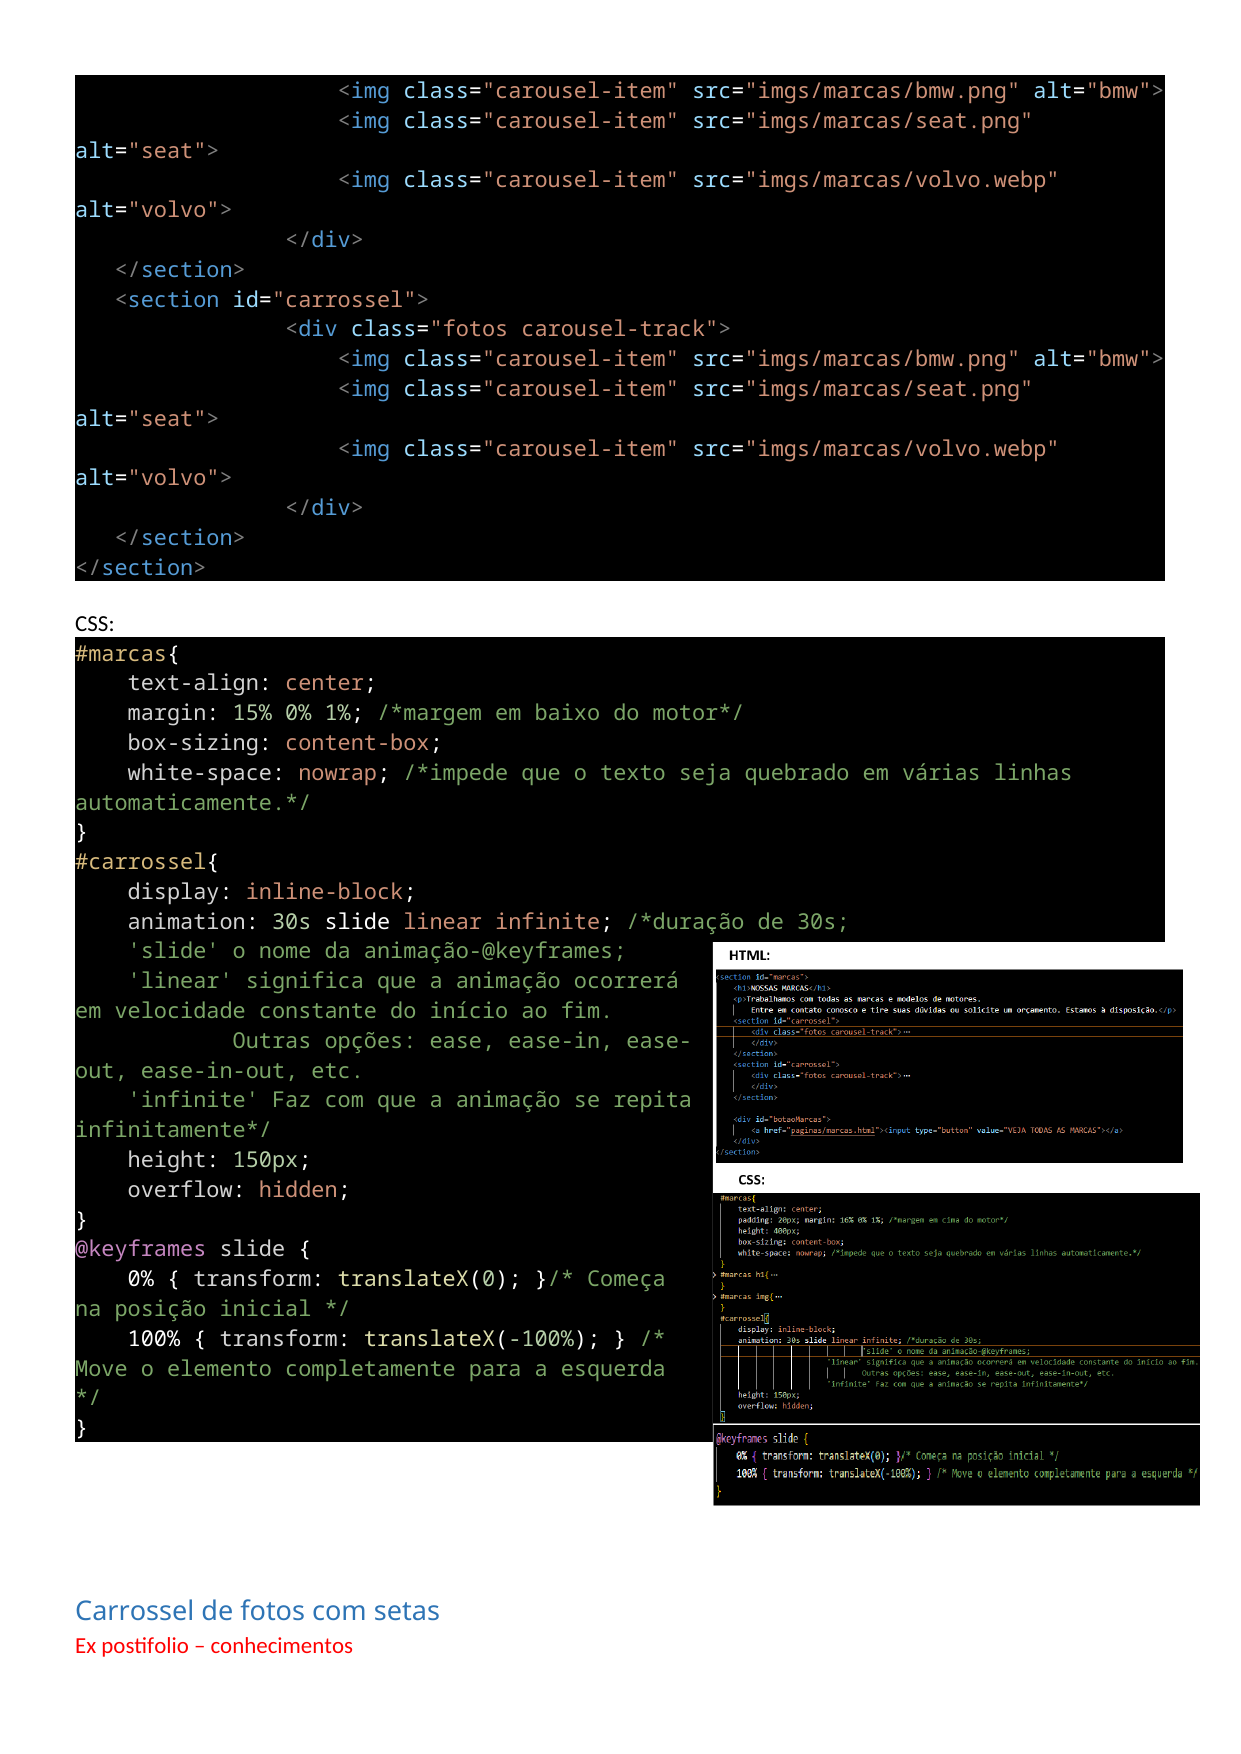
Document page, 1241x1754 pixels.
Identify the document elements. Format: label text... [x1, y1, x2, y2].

text margin: 15% 0% 1%; /*margem em baixo do motor*/ [75, 697, 1165, 727]
text white-space: nowrap; /*impede que o texto seja quebrado em várias linhas automaticamente.*/ [75, 757, 1165, 816]
text 100% { transform: translateX(-100%); } /* Move o elemento completamente para a esquerda */ [75, 1323, 712, 1412]
text 'linear' significa que a animação ocorrerá em velocidade constante do início ao fim. [75, 965, 712, 1025]
text <img class="carousel-item" src="imgs/marcas/bmw.png" alt="bmw"> [75, 75, 1165, 105]
text box-sizing: content-box; [75, 727, 1165, 757]
text display: inline-block; [75, 876, 1165, 906]
text height: 150px; [75, 1144, 712, 1174]
subtitle Carrossel de fotos com setas [75, 1592, 1165, 1628]
text Outras opções: ease, ease-in, ease-out, ease-in-out, etc. [75, 1025, 712, 1084]
text 'infinite' Faz com que a animação se repita infinitamente*/ [75, 1084, 712, 1144]
text 'slide' o nome da animação-@keyframes; [75, 935, 1165, 965]
text #marcas{ [75, 637, 1165, 667]
text <img class="carousel-item" src="imgs/marcas/bmw.png" alt="bmw"> [75, 343, 1165, 373]
text } [75, 1203, 712, 1233]
text <img class="carousel-item" src="imgs/marcas/volvo.webp" alt="volvo"> [75, 432, 1165, 492]
text <img class="carousel-item" src="imgs/marcas/seat.png" alt="seat"> [75, 105, 1165, 164]
text CSS: [75, 609, 1165, 637]
text </section> [75, 522, 1165, 552]
text @keyframes slide { [75, 1233, 712, 1263]
text </div> [75, 492, 1165, 522]
text } [75, 1412, 712, 1442]
text </div> [75, 224, 1165, 254]
text </section> [75, 254, 1165, 283]
text Ex postifolio – conhecimentos [75, 1631, 1165, 1659]
text <img class="carousel-item" src="imgs/marcas/seat.png" alt="seat"> [75, 373, 1165, 432]
text <img class="carousel-item" src="imgs/marcas/volvo.webp" alt="volvo"> [75, 164, 1165, 224]
text <section id="carrossel"> [75, 283, 1165, 313]
text <div class="fotos carousel-track"> [75, 313, 1165, 343]
text text-align: center; [75, 667, 1165, 697]
text 0% { transform: translateX(0); }/* Começa na posição inicial */ [75, 1263, 712, 1323]
text animation: 30s slide linear infinite; /*duração de 30s; [75, 906, 1165, 935]
text #carrossel{ [75, 846, 1165, 876]
text </section> [75, 552, 1165, 581]
text overflow: hidden; [75, 1174, 712, 1203]
picture [712, 942, 1200, 1514]
text } [75, 816, 1165, 846]
